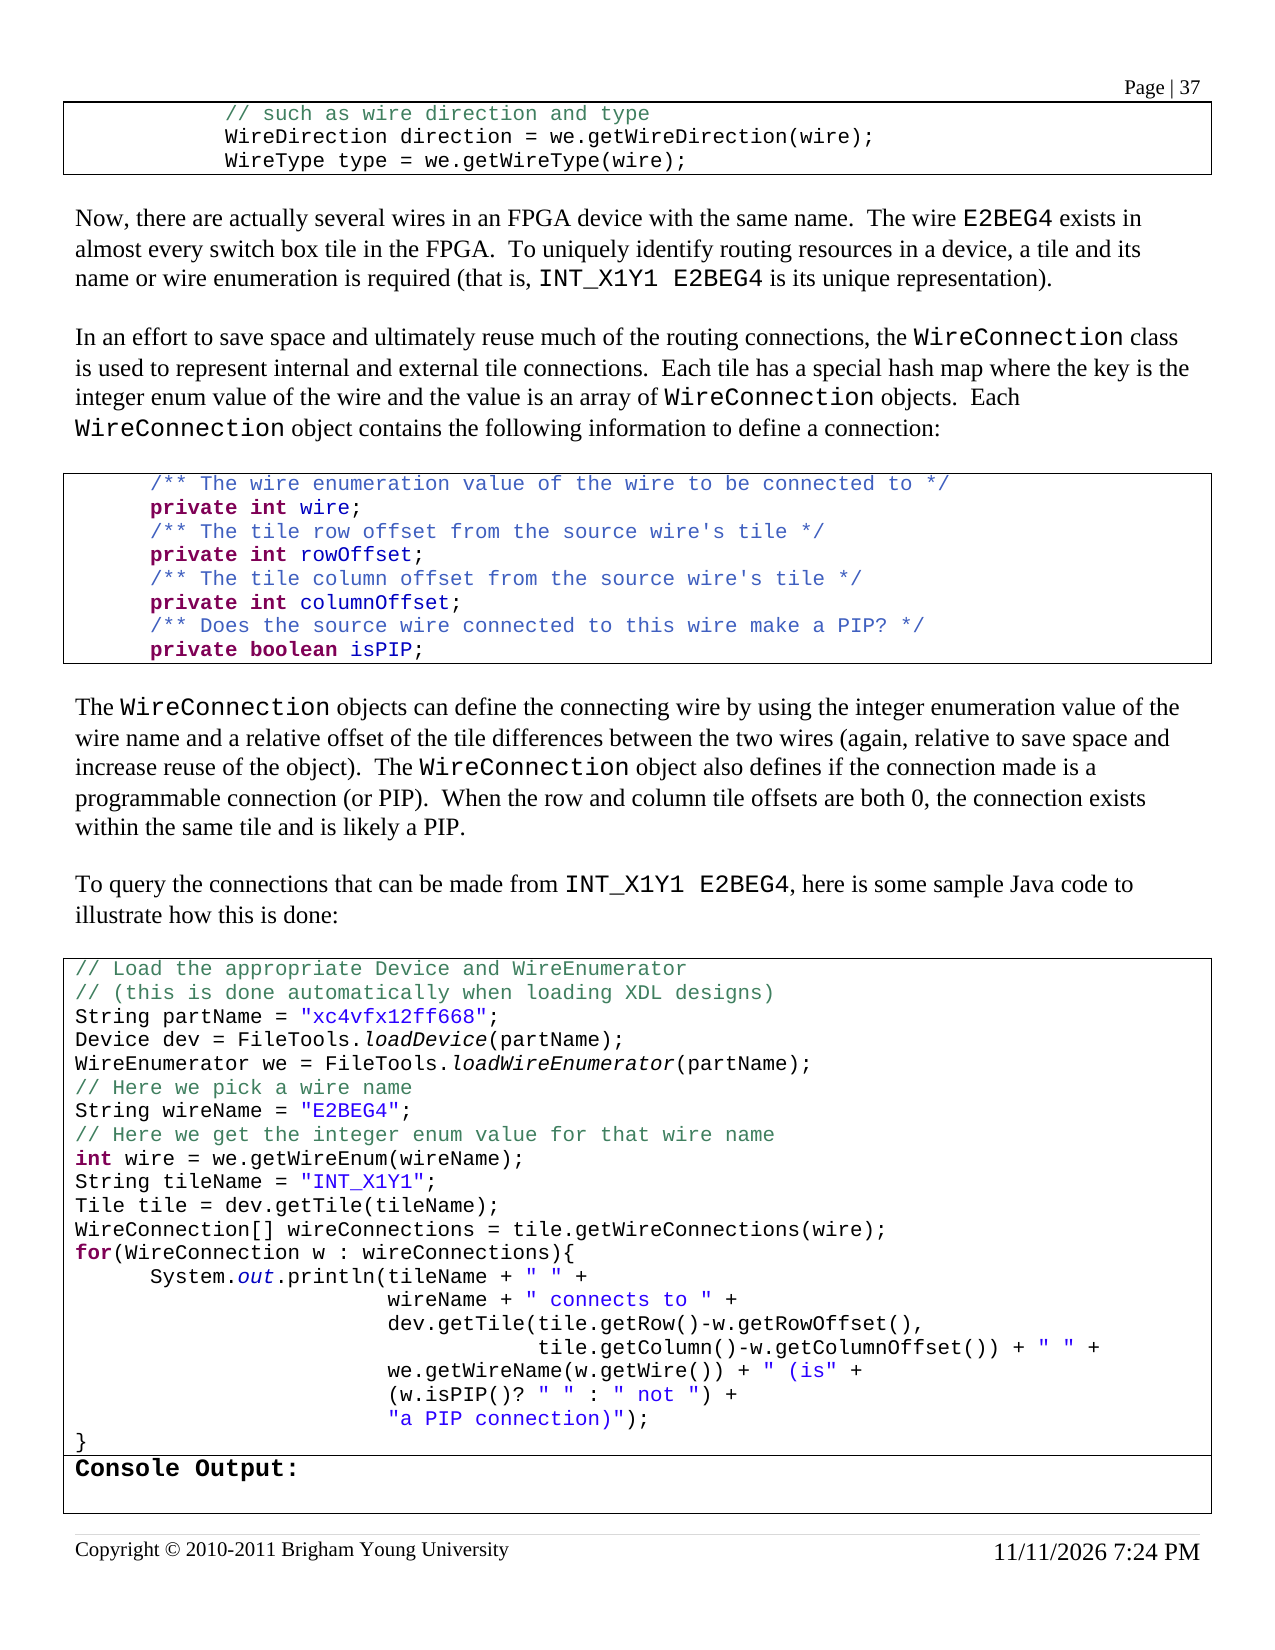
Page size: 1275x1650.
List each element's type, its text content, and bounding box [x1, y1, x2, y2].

text The WireConnection objects can define the connecting wire by using the integer enumeration value of the wire name and a relative offset of the tile differences between the two wires (again, relative to save space and increase reuse of the object). The WireConnection object also defines if the connection made is a programmable connection (or PIP). When the row and column tile offsets are both 0, the connection exists within the same tile and is likely a PIP. [75, 692, 1200, 840]
text In an effort to save space and ultimately reuse much of the routing connections, the WireConnection class is used to represent internal and external tile connections. Each tile has a special hash map where the key is the integer enum value of the wire and the value is an array of WireConnection objects. Each WireConnection object contains the following information to define a connection: [75, 322, 1200, 444]
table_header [64, 103, 1211, 173]
text To query the connections that can be made from INT_X1Y1 E2BEG4, here is some sample Java code to illustrate how this is done: [75, 869, 1200, 929]
text Now, there are actually several wires in an FPGA device with the same name. The wire E2BEG4 exists in almost every switch box tile in the FPGA. To uniquely identify routing resources in a device, a tile and its name or wire enumeration is required (that is, INT_X1Y1 E2BEG4 is its unique representation). [75, 203, 1200, 294]
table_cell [64, 1456, 1211, 1513]
table_header // Load the appropriate Device and WireEnumerator // (this is done automatically when loading XDL designs) String partName = "xc4vfx12ff668"; Device dev = FileTools.loadDevice(partName); WireEnumerator we = FileTools.loadWireEnumerator(partName); // Here we pick a wire name String wireName = "E2BEG4"; // Here we get the integer enum value for that wire name int wire = we.getWireEnum(wireName); String tileName = "INT_X1Y1"; Tile tile = dev.getTile(tileName); WireConnection[] wireConnections = tile.getWireConnections(wire); for(WireConnection w : wireConnections){ System.out.println(tileName + " " + wireName + " connects to " + dev.getTile(tile.getRow()-w.getRowOffset(), tile.getColumn()-w.getColumnOffset()) + " " + we.getWireName(w.getWire()) + " (is" + (w.isPIP()? " " : " not ") + "a PIP connection)"); } [64, 959, 1211, 1455]
table_header /** The wire enumeration value of the wire to be connected to */ private int wire; /** The tile row offset from the source wire's tile */ private int rowOffset; /** The tile column offset from the source wire's tile */ private int columnOffset; /** Does the source wire connected to this wire make a PIP? */ private boolean isPIP; [64, 474, 1211, 663]
